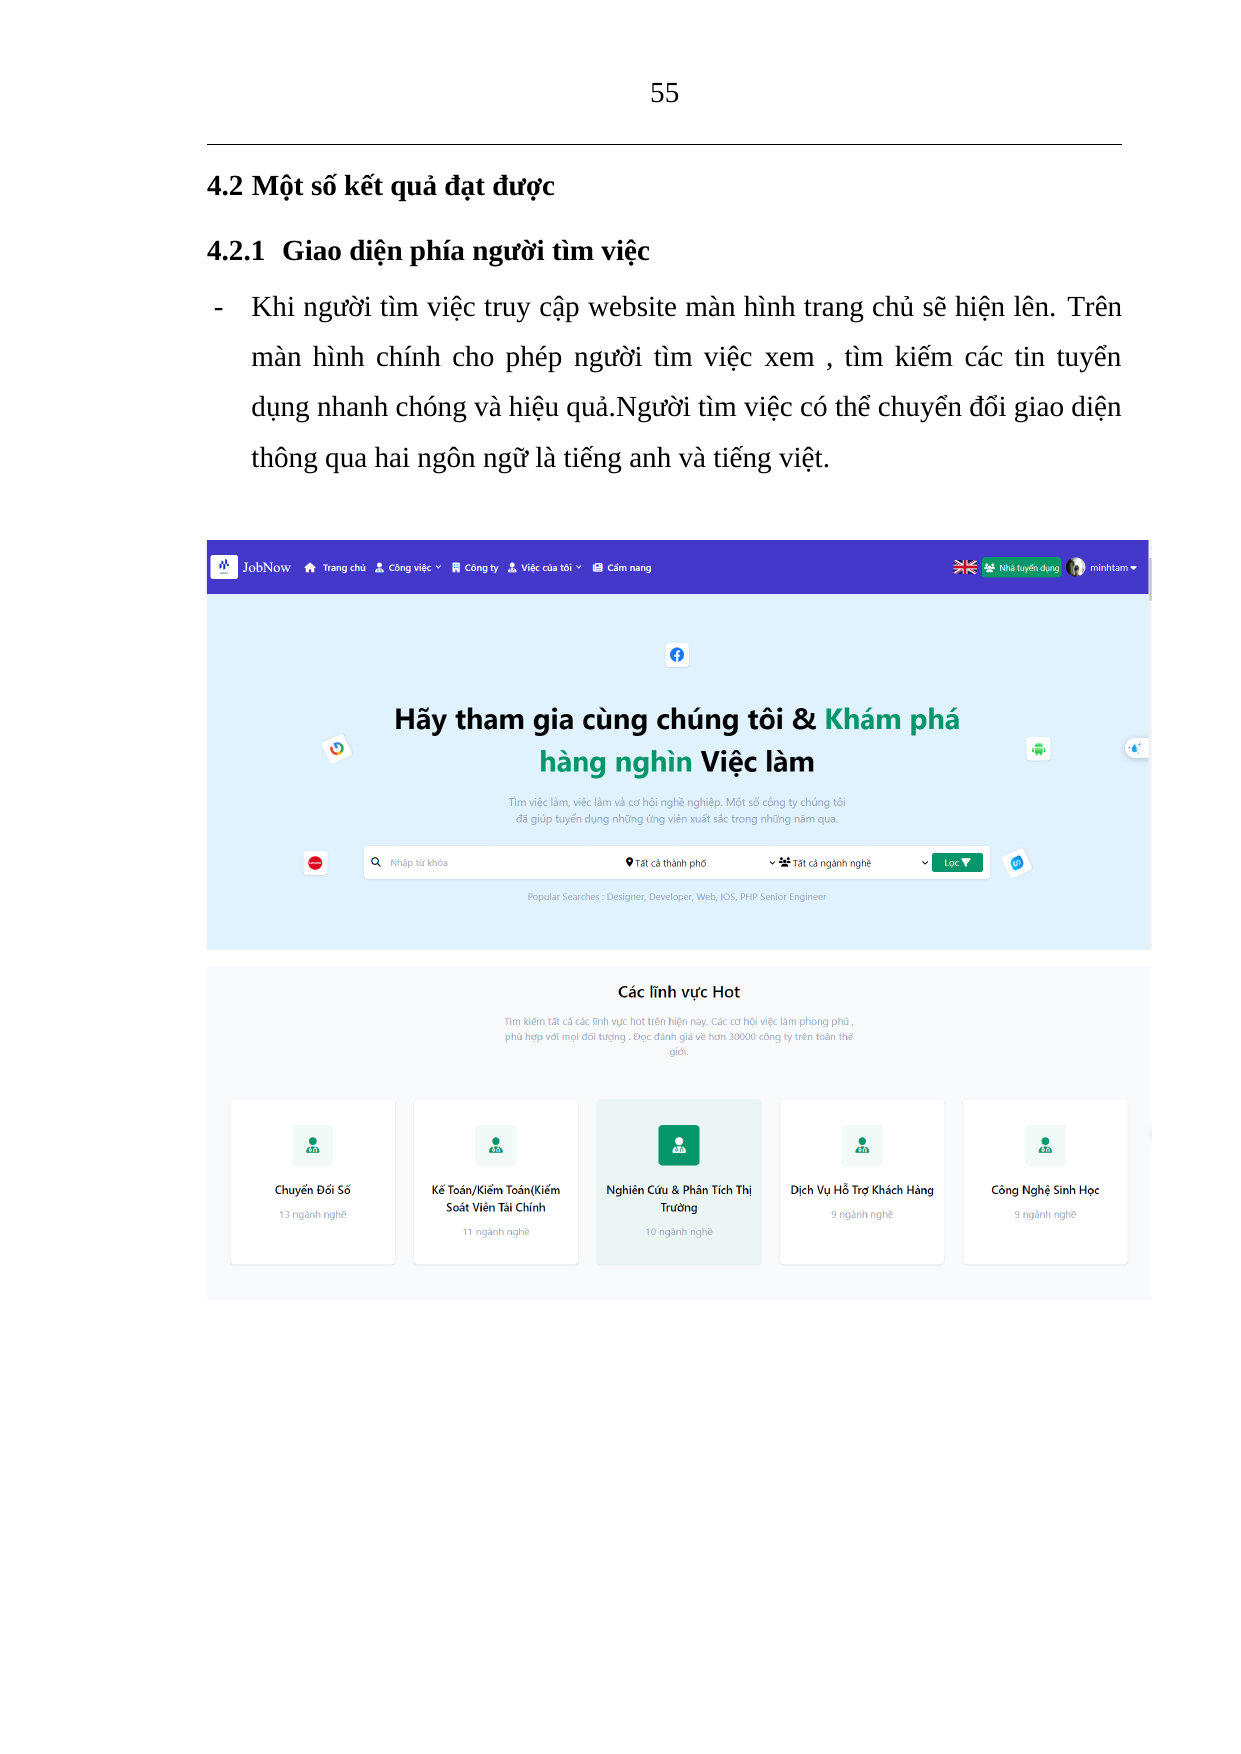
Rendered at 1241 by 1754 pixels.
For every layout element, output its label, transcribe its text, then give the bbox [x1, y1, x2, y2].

picture [206, 966, 1152, 1300]
subtitle Giao diện phía người tìm việc [207, 233, 1122, 266]
list Khi người tìm việc truy cập website màn hình trang chủ sẽ hiện lên. Trên màn hình chính cho phép người tìm việc xem , tìm kiếm các tin tuyển dụng nhanh chóng và hiệu quả.Người tìm việc có thể chuyển đổi giao diện thông qua hai ngôn ngữ là tiếng anh và tiếng việt. [214, 289, 1122, 473]
subtitle Một số kết quả đạt được [207, 168, 1122, 202]
picture [206, 540, 1152, 950]
